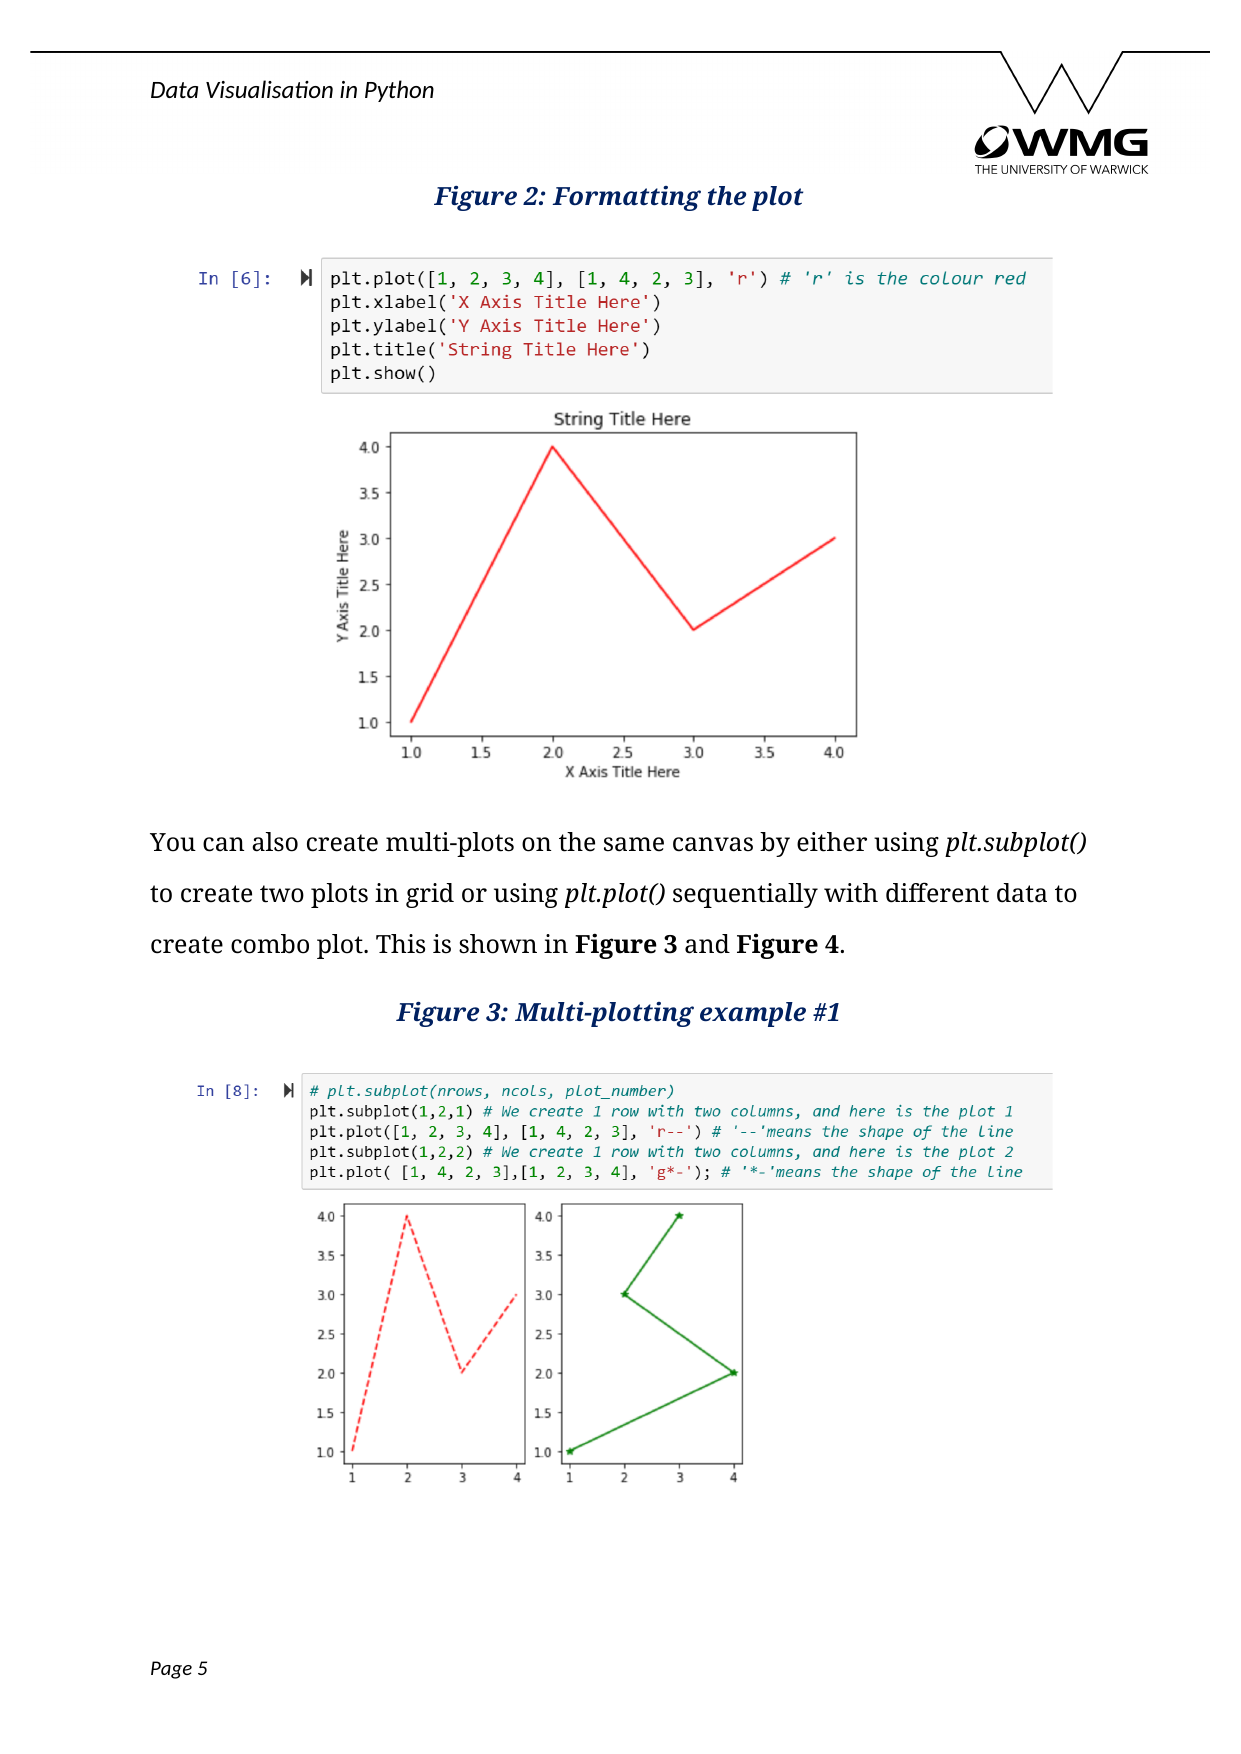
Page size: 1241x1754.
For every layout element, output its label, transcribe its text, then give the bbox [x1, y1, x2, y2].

picture [187, 250, 1053, 793]
picture [30, 51, 1210, 174]
picture [187, 1066, 1053, 1498]
